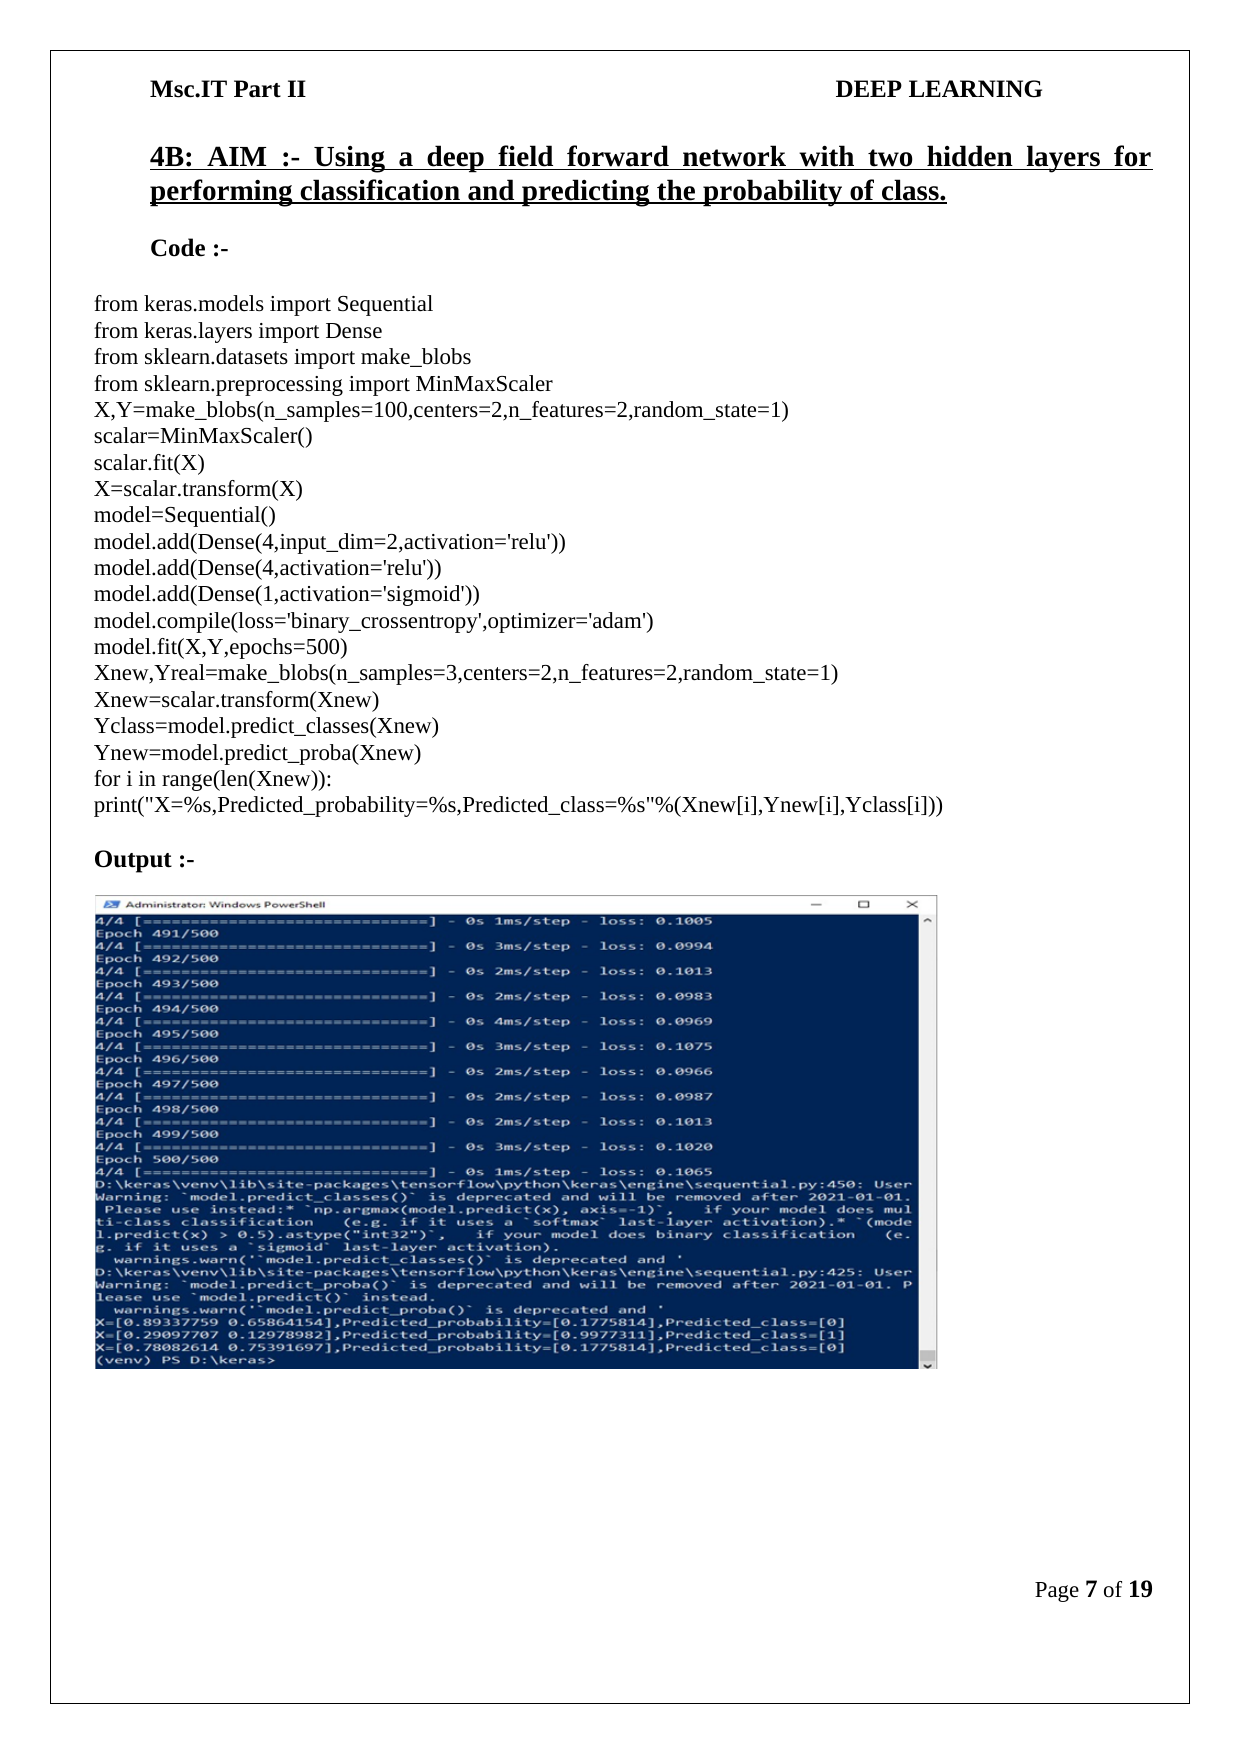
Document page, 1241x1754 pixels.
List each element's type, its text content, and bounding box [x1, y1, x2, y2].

text print("X=%s,Predicted_probability=%s,Predicted_class=%s"%(Xnew[i],Ynew[i],Yclass[i])) [94, 791, 1153, 818]
text 4B: AIM :- Using a deep field forward network with two hidden layers for performing classification and predicting the probability of class. [150, 139, 1153, 169]
text Ynew=model.predict_proba(Xnew) [94, 738, 1153, 765]
text scalar.fit(X) [94, 449, 1153, 475]
text scalar=MinMaxScaler() [94, 422, 1153, 449]
text from keras.layers import Dense [94, 317, 1153, 343]
text Xnew,Yreal=make_blobs(n_samples=3,centers=2,n_features=2,random_state=1) [94, 659, 1153, 686]
text from sklearn.preprocessing import MinMaxScaler [94, 369, 1153, 396]
text model=Sequential() [94, 501, 1153, 528]
text Yclass=model.predict_classes(Xnew) [94, 712, 1153, 738]
text for i in range(len(Xnew)): [94, 765, 1153, 791]
text 4B: AIM :- Using a deep field forward network with two hidden layers for performing classification and predicting the probability of class. [150, 170, 1153, 207]
text from sklearn.datasets import make_blobs [94, 343, 1153, 369]
text X,Y=make_blobs(n_samples=100,centers=2,n_features=2,random_state=1) [94, 396, 1153, 422]
text from keras.models import Sequential [94, 291, 1153, 317]
text model.add(Dense(4,activation='relu')) [94, 554, 1153, 580]
text Code :- [150, 233, 1009, 262]
text X=scalar.transform(X) [94, 475, 1153, 501]
text model.add(Dense(1,activation='sigmoid')) [94, 580, 1153, 607]
text model.compile(loss='binary_crossentropy',optimizer='adam') [94, 607, 1153, 633]
picture [93, 895, 938, 1367]
text Xnew=scalar.transform(Xnew) [94, 686, 1153, 712]
text Output :- [94, 844, 1153, 873]
text model.fit(X,Y,epochs=500) [94, 633, 1153, 659]
text model.add(Dense(4,input_dim=2,activation='relu')) [94, 528, 1153, 554]
